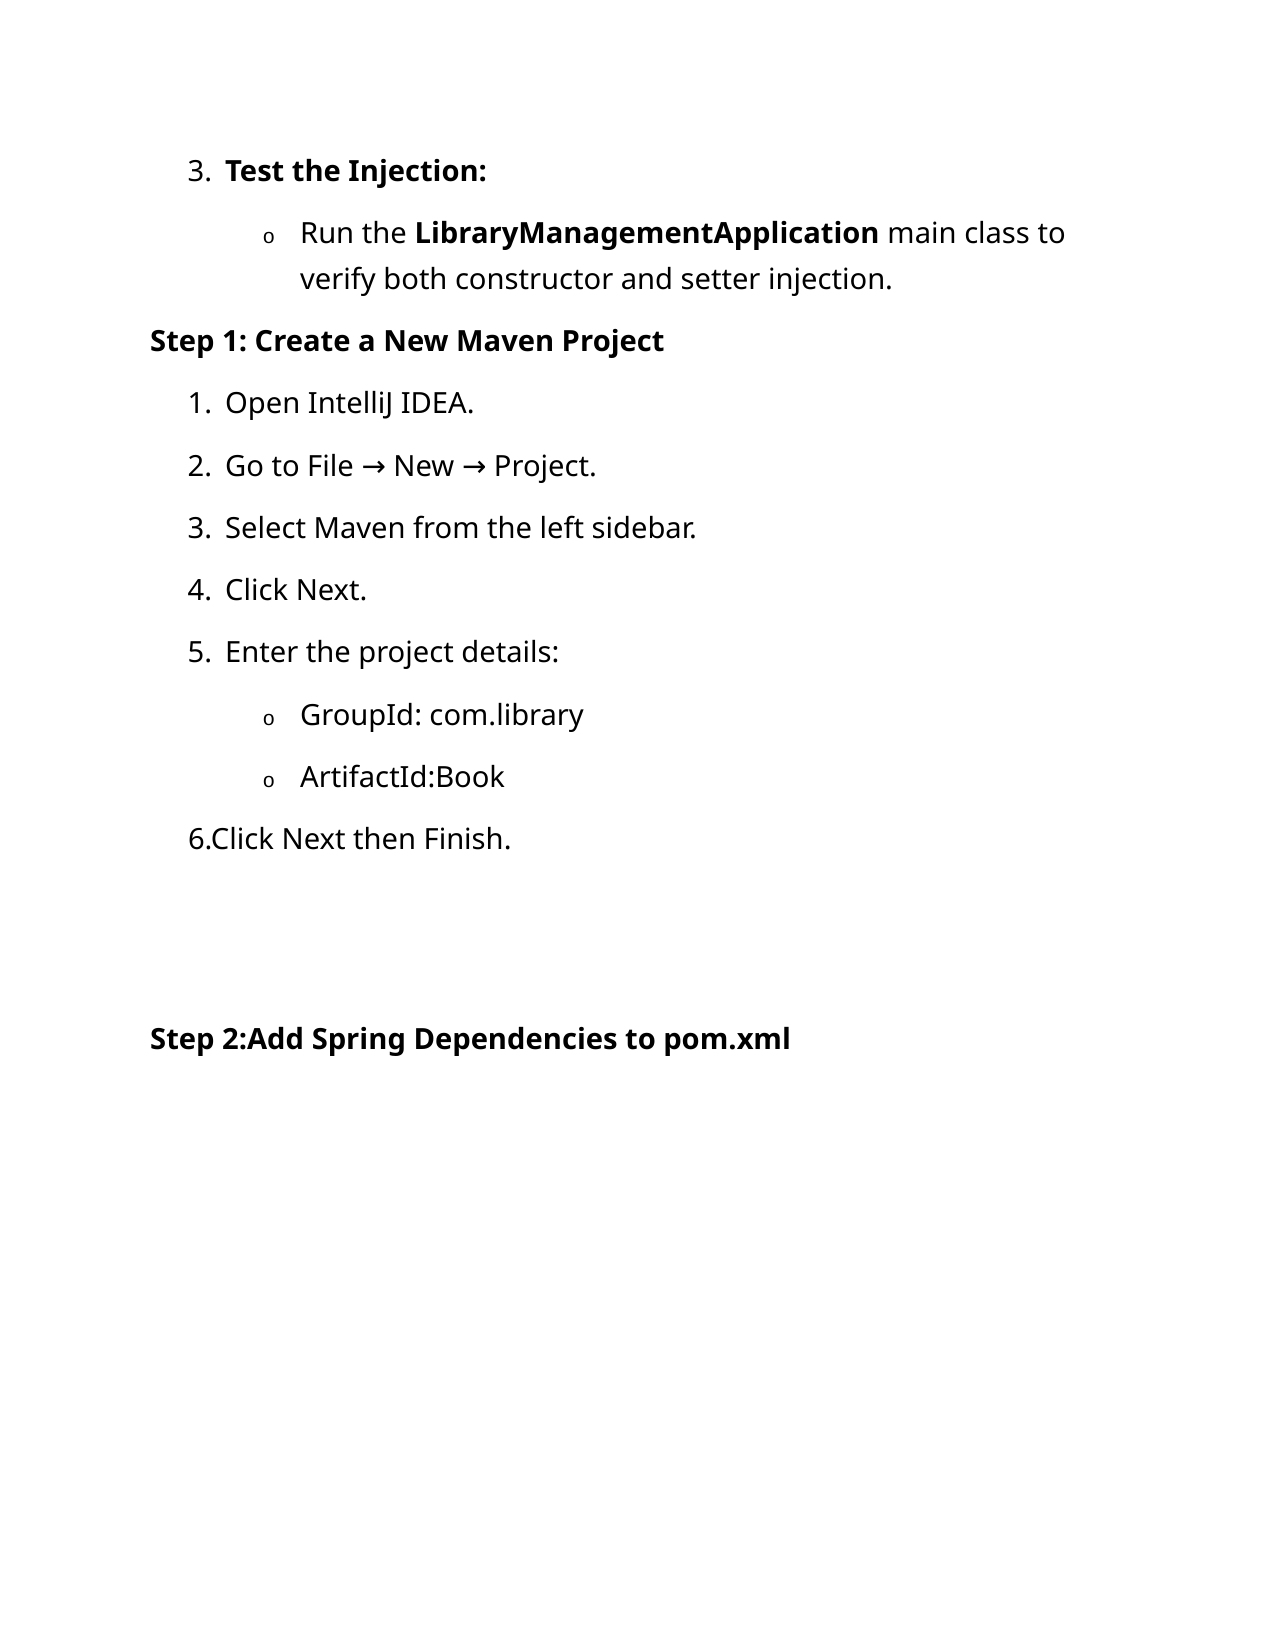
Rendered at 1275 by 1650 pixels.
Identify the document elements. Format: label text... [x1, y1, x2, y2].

list Enter the project details: [187, 632, 1125, 671]
list ArtifactId:Book [262, 756, 1125, 796]
list Select Maven from the left sidebar. [187, 507, 1125, 547]
text 6.Click Next then Finish. [150, 818, 1125, 858]
list Open IntelliJ IDEA. [187, 382, 1125, 422]
list Click Next. [187, 569, 1125, 609]
list Test the Injection: [187, 150, 1125, 190]
list Run the LibraryManagementApplication main class to verify both constructor and setter injection. [262, 212, 1125, 298]
list Go to File → New → Project. [187, 445, 1125, 484]
text Step 2:Add Spring Dependencies to pom.xml [150, 1018, 1125, 1058]
list GroupId: com.library [262, 694, 1125, 734]
text Step 1: Create a New Maven Project [150, 320, 1125, 360]
